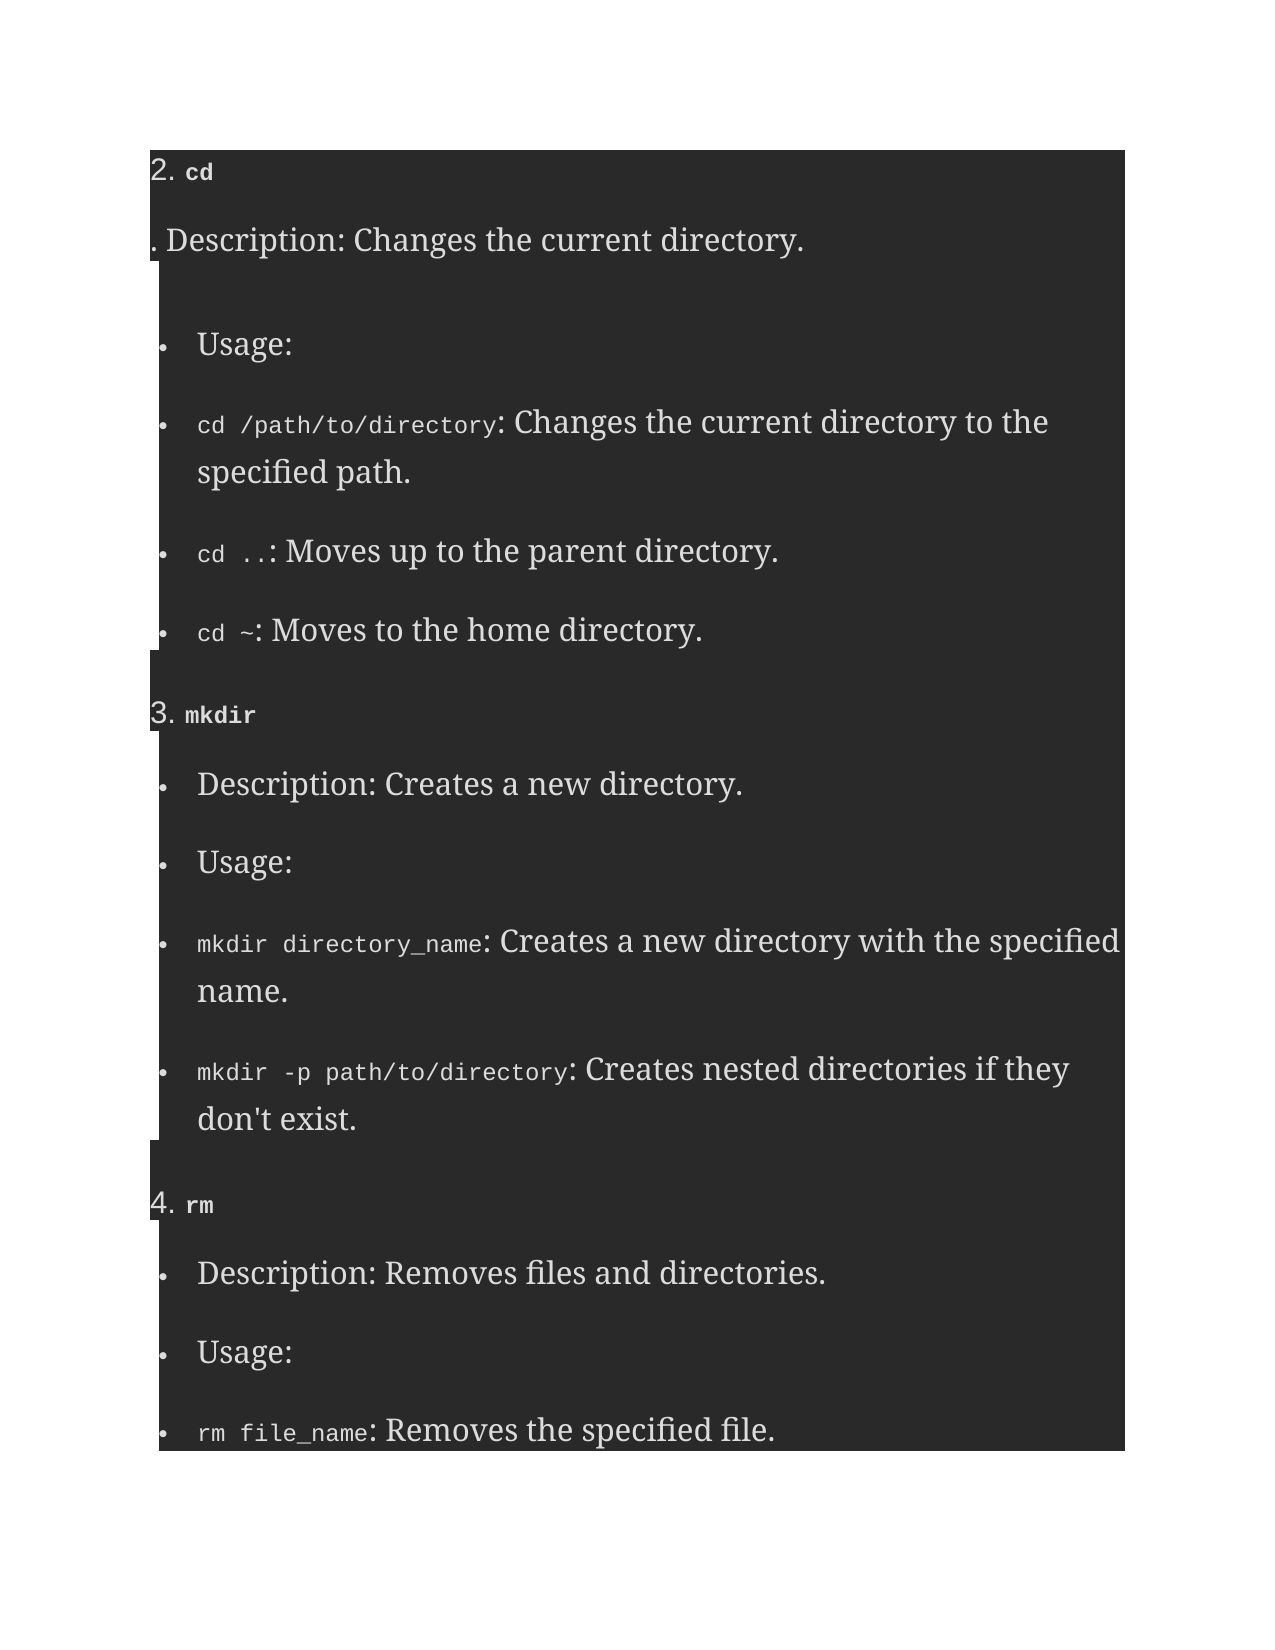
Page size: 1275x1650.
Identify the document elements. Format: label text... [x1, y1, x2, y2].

list cd /path/to/directory: Changes the current directory to the specified path. [159, 393, 1125, 493]
list mkdir directory_name: Creates a new directory with the specified name. [159, 911, 1125, 1011]
list mkdir -p path/to/directory: Creates nested directories if they don't exist. [159, 1040, 1125, 1140]
subtitle 4. rm [150, 1183, 1125, 1220]
list cd ..: Moves up to the parent directory. [159, 522, 1125, 572]
list Description: Removes files and directories. [159, 1244, 1125, 1294]
subtitle 2. cd [150, 150, 1125, 187]
list Usage: [159, 314, 1125, 364]
list rm file_name: Removes the specified file. [159, 1401, 1125, 1451]
list Description: Creates a new directory. [159, 754, 1125, 804]
text . Description: Changes the current directory. [150, 211, 1125, 261]
list Usage: [159, 1322, 1125, 1372]
list cd ~: Moves to the home directory. [159, 600, 1125, 650]
subtitle 3. mkdir [150, 693, 1125, 731]
list Usage: [159, 833, 1125, 883]
